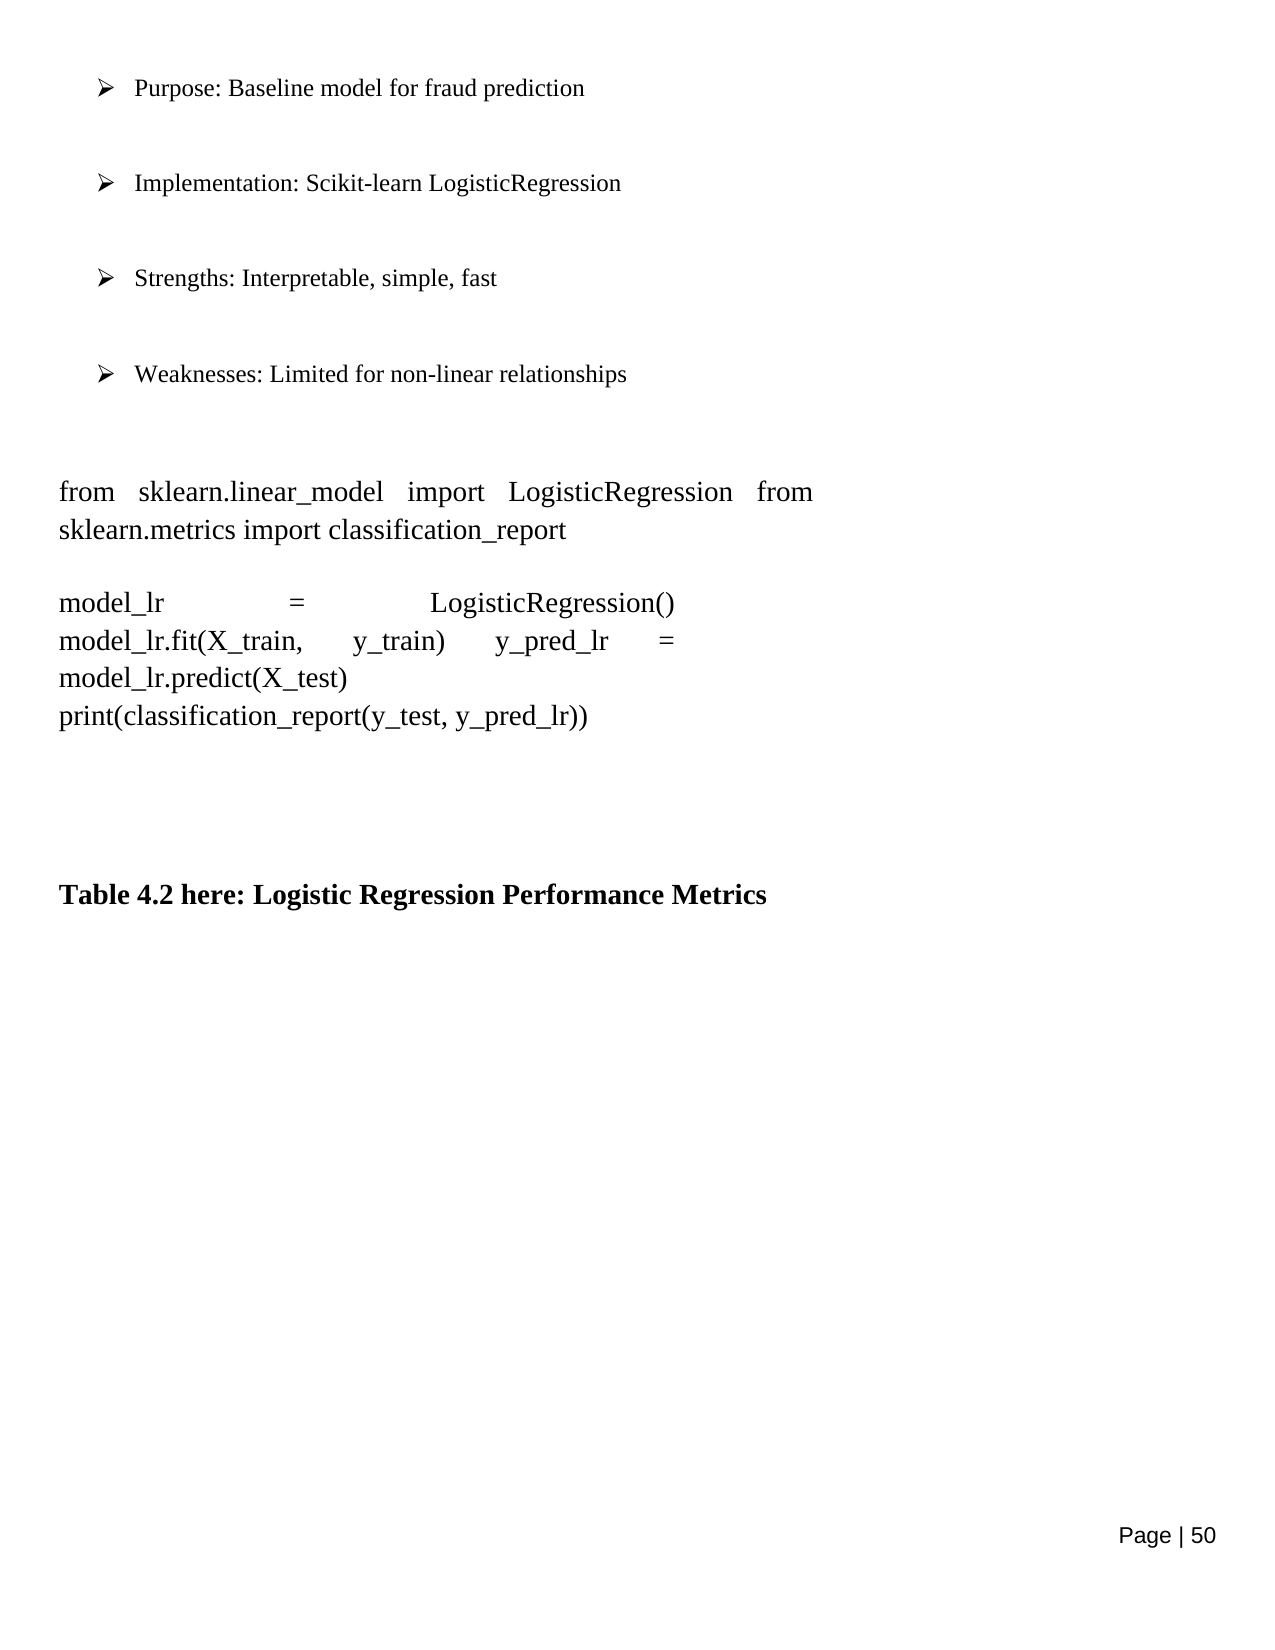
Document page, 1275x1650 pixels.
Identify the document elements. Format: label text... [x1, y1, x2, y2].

list Purpose: Baseline model for fraud prediction [97, 59, 1203, 110]
list Weaknesses: Limited for non-linear relationships [97, 346, 1203, 397]
text model_lr = LogisticRegression() model_lr.fit(X_train, y_train) y_pred_lr = model_lr.predict(X_test) print(classification_report(y_test, y_pred_lr)) [58, 585, 675, 732]
list Strengths: Interpretable, simple, fast [97, 249, 1203, 301]
list Implementation: Scikit-learn LogisticRegression [97, 154, 1203, 205]
text from sklearn.linear_model import LogisticRegression from sklearn.metrics import classification_report [58, 474, 814, 546]
text Table 4.2 here: Logistic Regression Performance Metrics [58, 877, 1203, 911]
